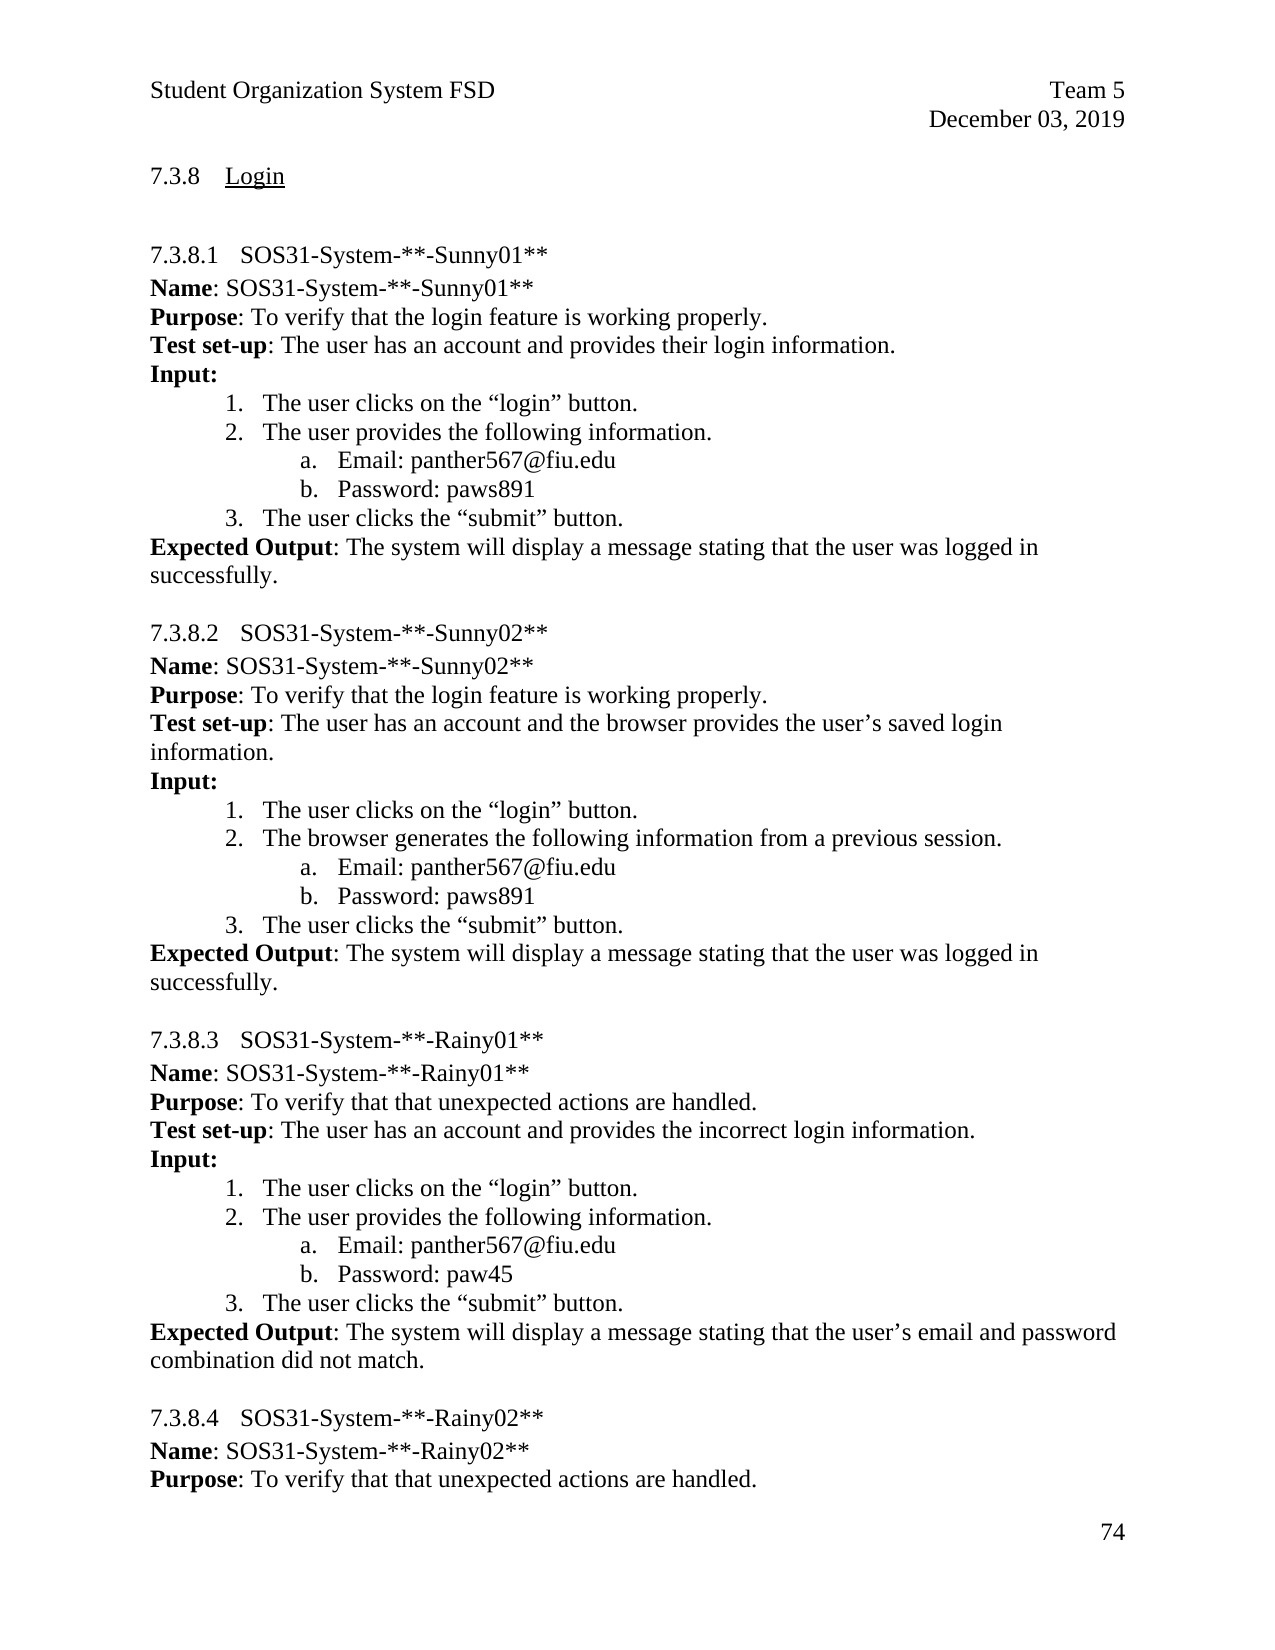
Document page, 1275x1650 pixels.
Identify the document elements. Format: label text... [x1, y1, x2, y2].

text Purpose: To verify that that unexpected actions are handled. [150, 1464, 1125, 1493]
text Name: SOS31-System-**-Rainy02** [150, 1436, 1125, 1464]
list The user clicks the “submit” button. [225, 1288, 1125, 1317]
subtitle SOS31-System-**-Rainy01** [150, 1025, 1125, 1053]
list The browser generates the following information from a previous session. [225, 823, 1125, 852]
text Purpose: To verify that the login feature is working properly. [150, 302, 1125, 331]
subtitle SOS31-System-**-Rainy02** [150, 1403, 1125, 1432]
list The user clicks the “submit” button. [225, 910, 1125, 938]
subtitle Login [150, 161, 1125, 190]
list Email: panther567@fiu.edu [300, 852, 1125, 881]
text Name: SOS31-System-**-Rainy01** [150, 1058, 1125, 1087]
text Input: [150, 1144, 1125, 1173]
list The user clicks on the “login” button. [225, 1173, 1125, 1202]
text Expected Output: The system will display a message stating that the user’s email and password combination did not match. [150, 1317, 1125, 1374]
text Name: SOS31-System-**-Sunny01** [150, 273, 1125, 302]
list The user provides the following information. [225, 1202, 1125, 1230]
text Input: [150, 359, 1125, 388]
list Email: panther567@fiu.edu [300, 446, 1125, 474]
subtitle SOS31-System-**-Sunny01** [150, 240, 1125, 269]
list The user clicks the “submit” button. [225, 503, 1125, 532]
subtitle SOS31-System-**-Sunny02** [150, 618, 1125, 647]
text Expected Output: The system will display a message stating that the user was logged in successfully. [150, 938, 1125, 996]
list Password: paws891 [300, 474, 1125, 503]
list The user clicks on the “login” button. [225, 388, 1125, 417]
text Expected Output: The system will display a message stating that the user was logged in successfully. [150, 532, 1125, 589]
text Name: SOS31-System-**-Sunny02** [150, 651, 1125, 680]
text Purpose: To verify that the login feature is working properly. [150, 680, 1125, 708]
list The user clicks on the “login” button. [225, 795, 1125, 823]
list The user provides the following information. [225, 417, 1125, 446]
text Purpose: To verify that that unexpected actions are handled. [150, 1087, 1125, 1115]
list Email: panther567@fiu.edu [300, 1230, 1125, 1259]
text Test set-up: The user has an account and provides the incorrect login information. [150, 1115, 1125, 1144]
text Input: [150, 766, 1125, 795]
text Test set-up: The user has an account and the browser provides the user’s saved login information. [150, 708, 1125, 766]
text Test set-up: The user has an account and provides their login information. [150, 331, 1125, 359]
list Password: paws891 [300, 881, 1125, 910]
list Password: paw45 [300, 1259, 1125, 1288]
